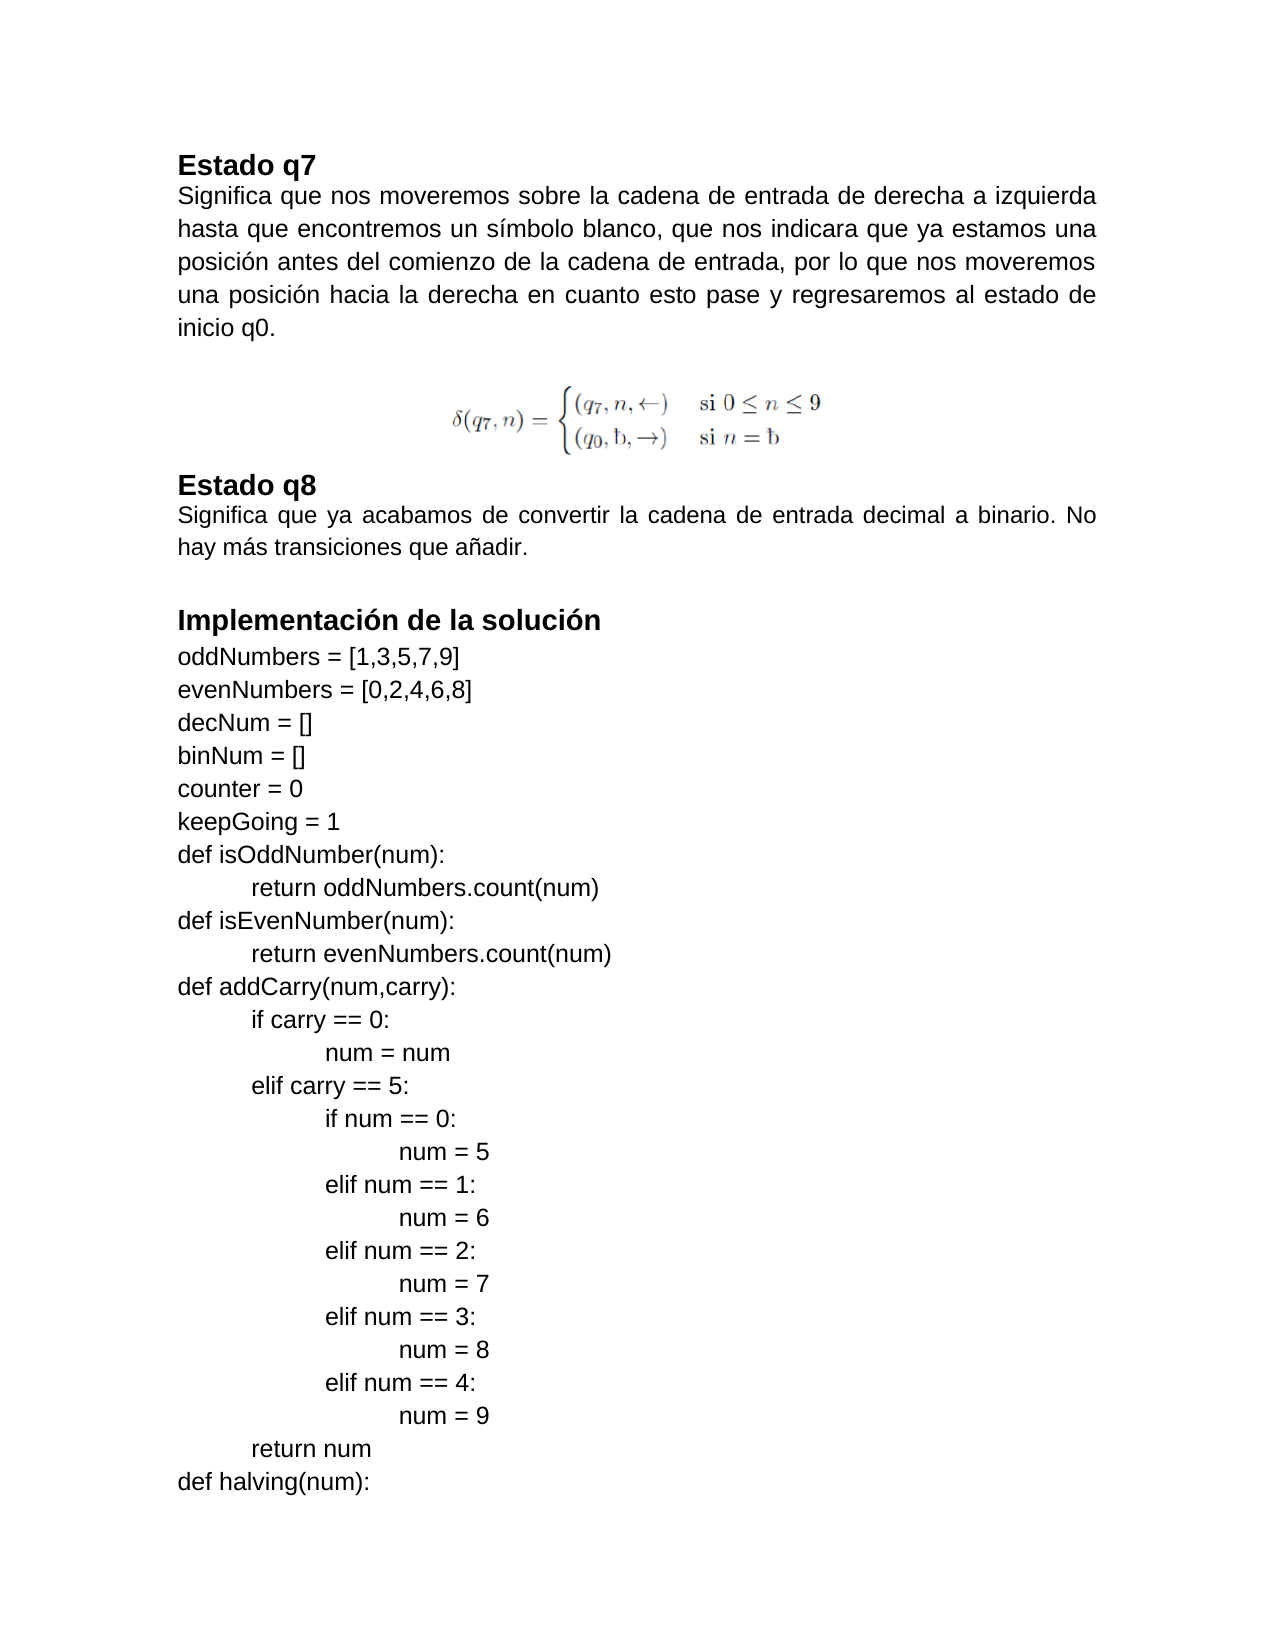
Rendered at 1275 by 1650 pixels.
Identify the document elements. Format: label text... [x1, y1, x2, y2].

text def addCarry(num,carry): [177, 972, 1098, 1001]
text num = num [177, 1038, 1098, 1067]
text counter = 0 [177, 774, 1098, 803]
text num = 5 [177, 1137, 1098, 1166]
text elif carry == 5: [177, 1071, 1098, 1100]
picture [441, 379, 834, 464]
text decNum = [] [177, 708, 1098, 737]
text if carry == 0: [177, 1005, 1098, 1034]
text return evenNumbers.count(num) [177, 939, 1098, 968]
text return num [177, 1434, 1098, 1463]
text return oddNumbers.count(num) [177, 873, 1098, 902]
text Significa que ya acabamos de convertir la cadena de entrada decimal a binario. No hay más transiciones que añadir. [177, 501, 1098, 561]
text Implementación de la solución [177, 603, 1098, 637]
text binNum = [] [177, 741, 1098, 770]
text keepGoing = 1 [177, 807, 1098, 836]
text Estado q8 [177, 468, 1098, 501]
text def isOddNumber(num): [177, 840, 1098, 869]
text oddNumbers = [1,3,5,7,9] [177, 642, 1098, 671]
text elif num == 4: [177, 1368, 1098, 1397]
text elif num == 3: [177, 1302, 1098, 1331]
text num = 9 [177, 1401, 1098, 1430]
text num = 7 [177, 1269, 1098, 1298]
text if num == 0: [177, 1104, 1098, 1133]
text elif num == 1: [177, 1170, 1098, 1199]
text Estado q7 [177, 148, 1098, 181]
text num = 6 [177, 1203, 1098, 1232]
text def isEvenNumber(num): [177, 906, 1098, 935]
text elif num == 2: [177, 1236, 1098, 1265]
text evenNumbers = [0,2,4,6,8] [177, 675, 1098, 704]
text Significa que nos moveremos sobre la cadena de entrada de derecha a izquierda hasta que encontremos un símbolo blanco, que nos indicara que ya estamos una posición antes del comienzo de la cadena de entrada, por lo que nos moveremos una posición hacia la derecha en cuanto esto pase y regresaremos al estado de inicio q0. [177, 181, 1098, 342]
text def halving(num): [177, 1467, 1098, 1496]
text num = 8 [177, 1335, 1098, 1364]
